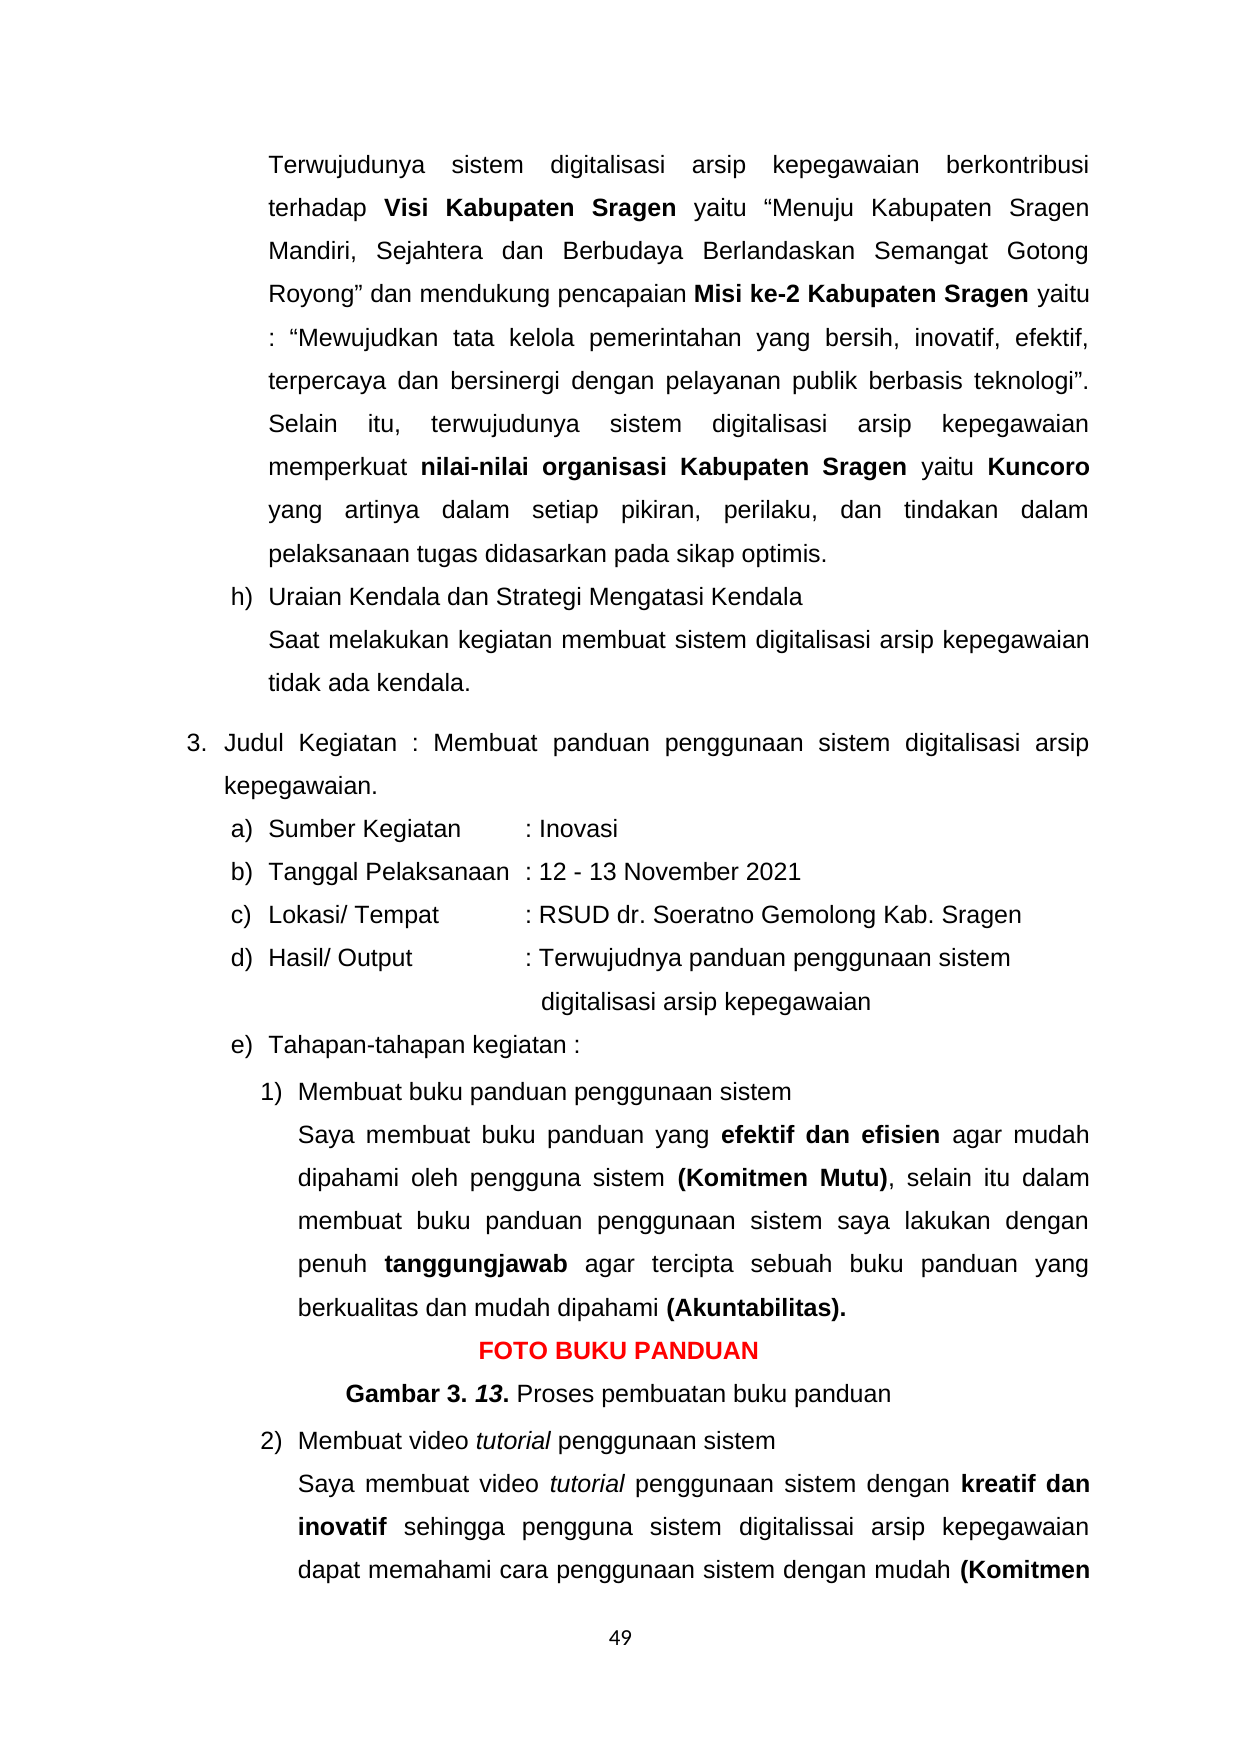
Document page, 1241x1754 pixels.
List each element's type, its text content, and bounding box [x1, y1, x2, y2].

list Tanggal Pelaksanaan : 12 - 13 November 2021 [231, 857, 1090, 886]
list Terwujudunya sistem digitalisasi arsip kepegawaian berkontribusi terhadap Visi Kabupaten Sragen yaitu “Menuju Kabupaten Sragen Mandiri, Sejahtera dan Berbudaya Berlandaskan Semangat Gotong Royong” dan mendukung pencapaian Misi ke-2 Kabupaten Sragen yaitu : “Mewujudkan tata kelola pemerintahan yang bersih, inovatif, efektif, terpercaya dan bersinergi dengan pelayanan publik berbasis teknologi”. Selain itu, terwujudunya sistem digitalisasi arsip kepegawaian memperkuat nilai-nilai organisasi Kabupaten Sragen yaitu Kuncoro yang artinya dalam setiap pikiran, perilaku, dan tindakan dalam pelaksanaan tugas didasarkan pada sikap optimis. [268, 150, 1090, 567]
list Uraian Kendala dan Strategi Mengatasi Kendala [231, 582, 1090, 610]
list Lokasi/ Tempat : RSUD dr. Soeratno Gemolong Kab. Sragen [231, 900, 1090, 929]
subtitle Membuat buku panduan penggunaan sistem [260, 1077, 1090, 1106]
text FOTO BUKU PANDUAN [147, 1336, 1090, 1364]
list Hasil/ Output : Terwujudnya panduan penggunaan sistem [231, 943, 1090, 972]
text Saya membuat buku panduan yang efektif dan efisien agar mudah dipahami oleh pengguna sistem (Komitmen Mutu), selain itu dalam membuat buku panduan penggunaan sistem saya lakukan dengan penuh tanggungjawab agar tercipta sebuah buku panduan yang berkualitas dan mudah dipahami (Akuntabilitas). [298, 1120, 1090, 1321]
list digitalisasi arsip kepegawaian [534, 986, 1090, 1015]
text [298, 1469, 1090, 1584]
list Saat melakukan kegiatan membuat sistem digitalisasi arsip kepegawaian tidak ada kendala. [268, 625, 1090, 697]
text Gambar 3. 13. Proses pembuatan buku panduan [147, 1379, 1090, 1407]
list Tahapan-tahapan kegiatan : [231, 1029, 1090, 1058]
list Sumber Kegiatan : Inovasi [231, 814, 1090, 843]
subtitle Judul Kegiatan : Membuat panduan penggunaan sistem digitalisasi arsip kepegawaian. [186, 728, 1090, 799]
subtitle Membuat video tutorial penggunaan sistem [260, 1426, 1090, 1455]
